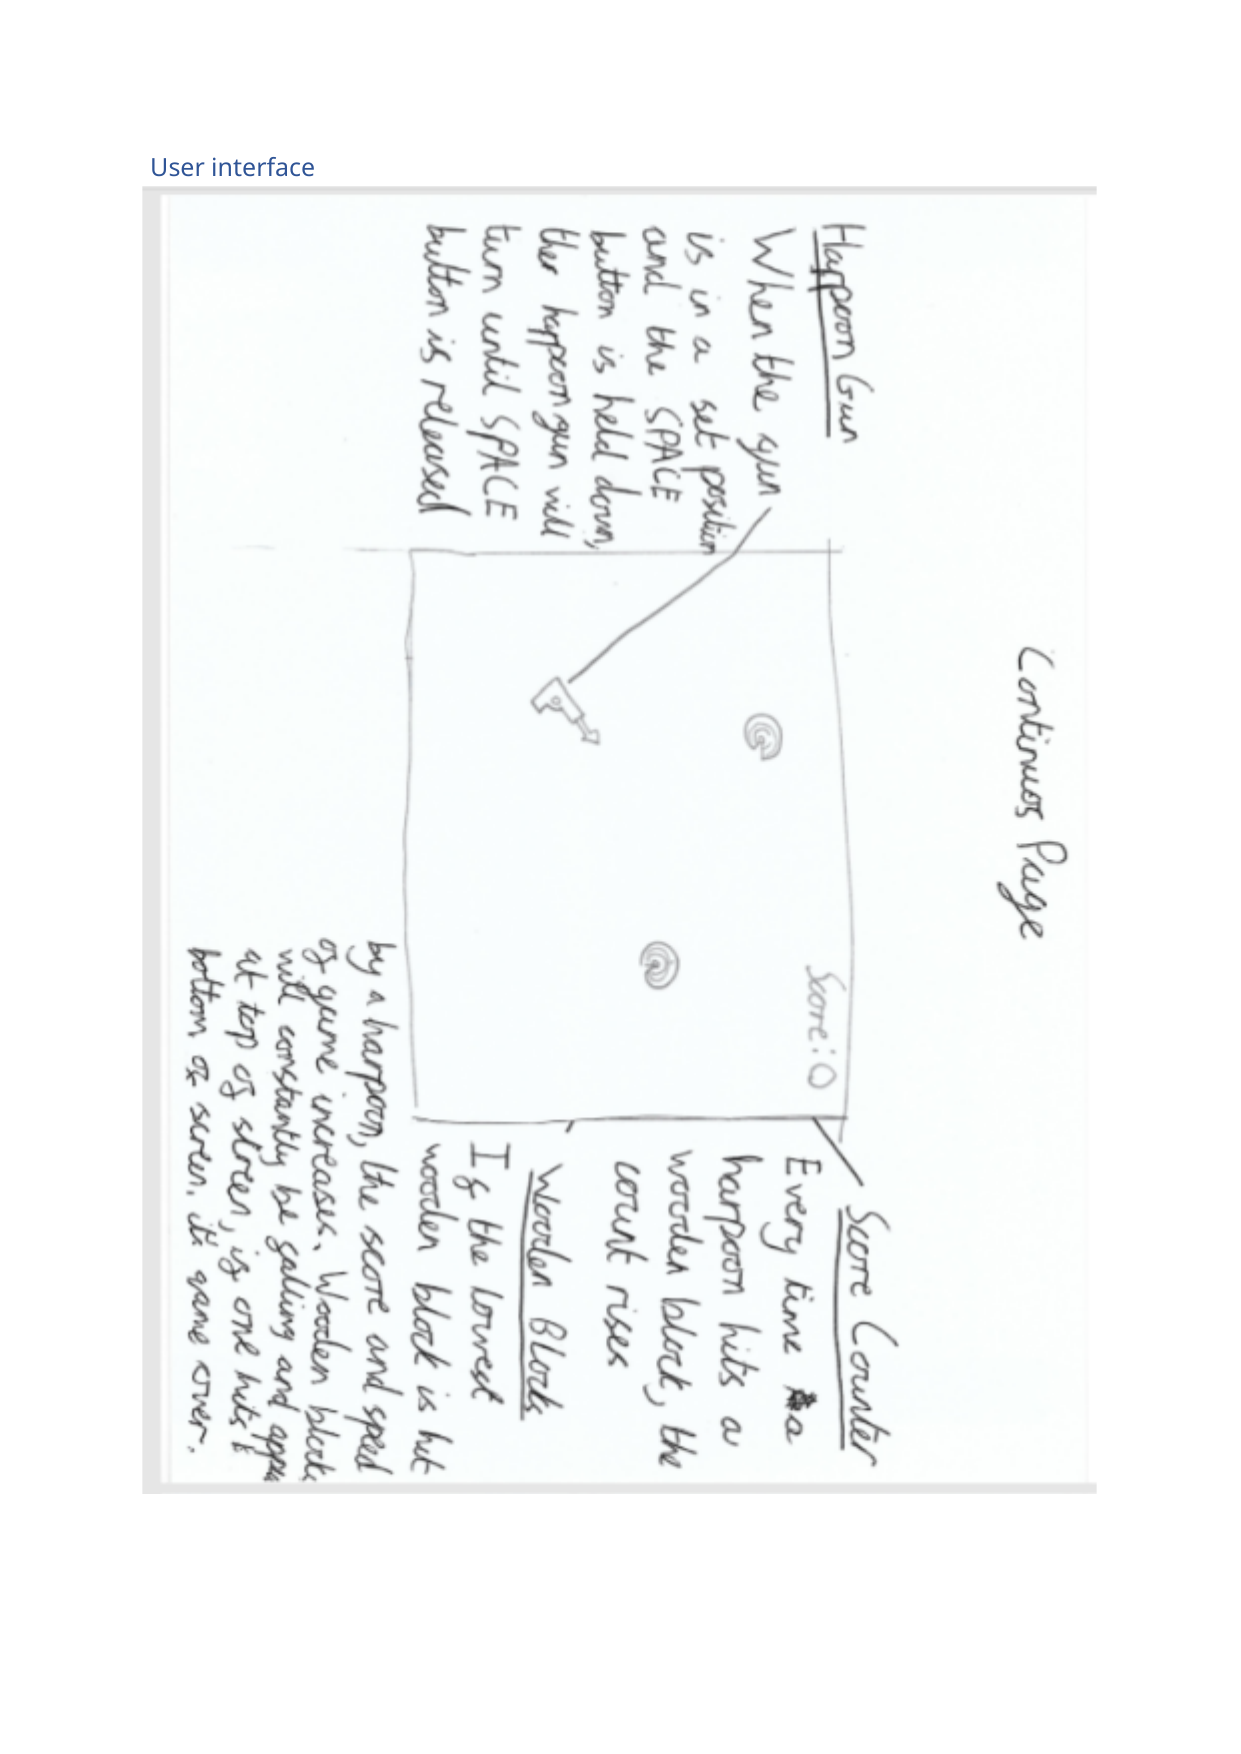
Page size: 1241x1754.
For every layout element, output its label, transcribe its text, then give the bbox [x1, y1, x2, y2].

subtitle User interface [150, 150, 1090, 184]
picture [140, 186, 1100, 1494]
